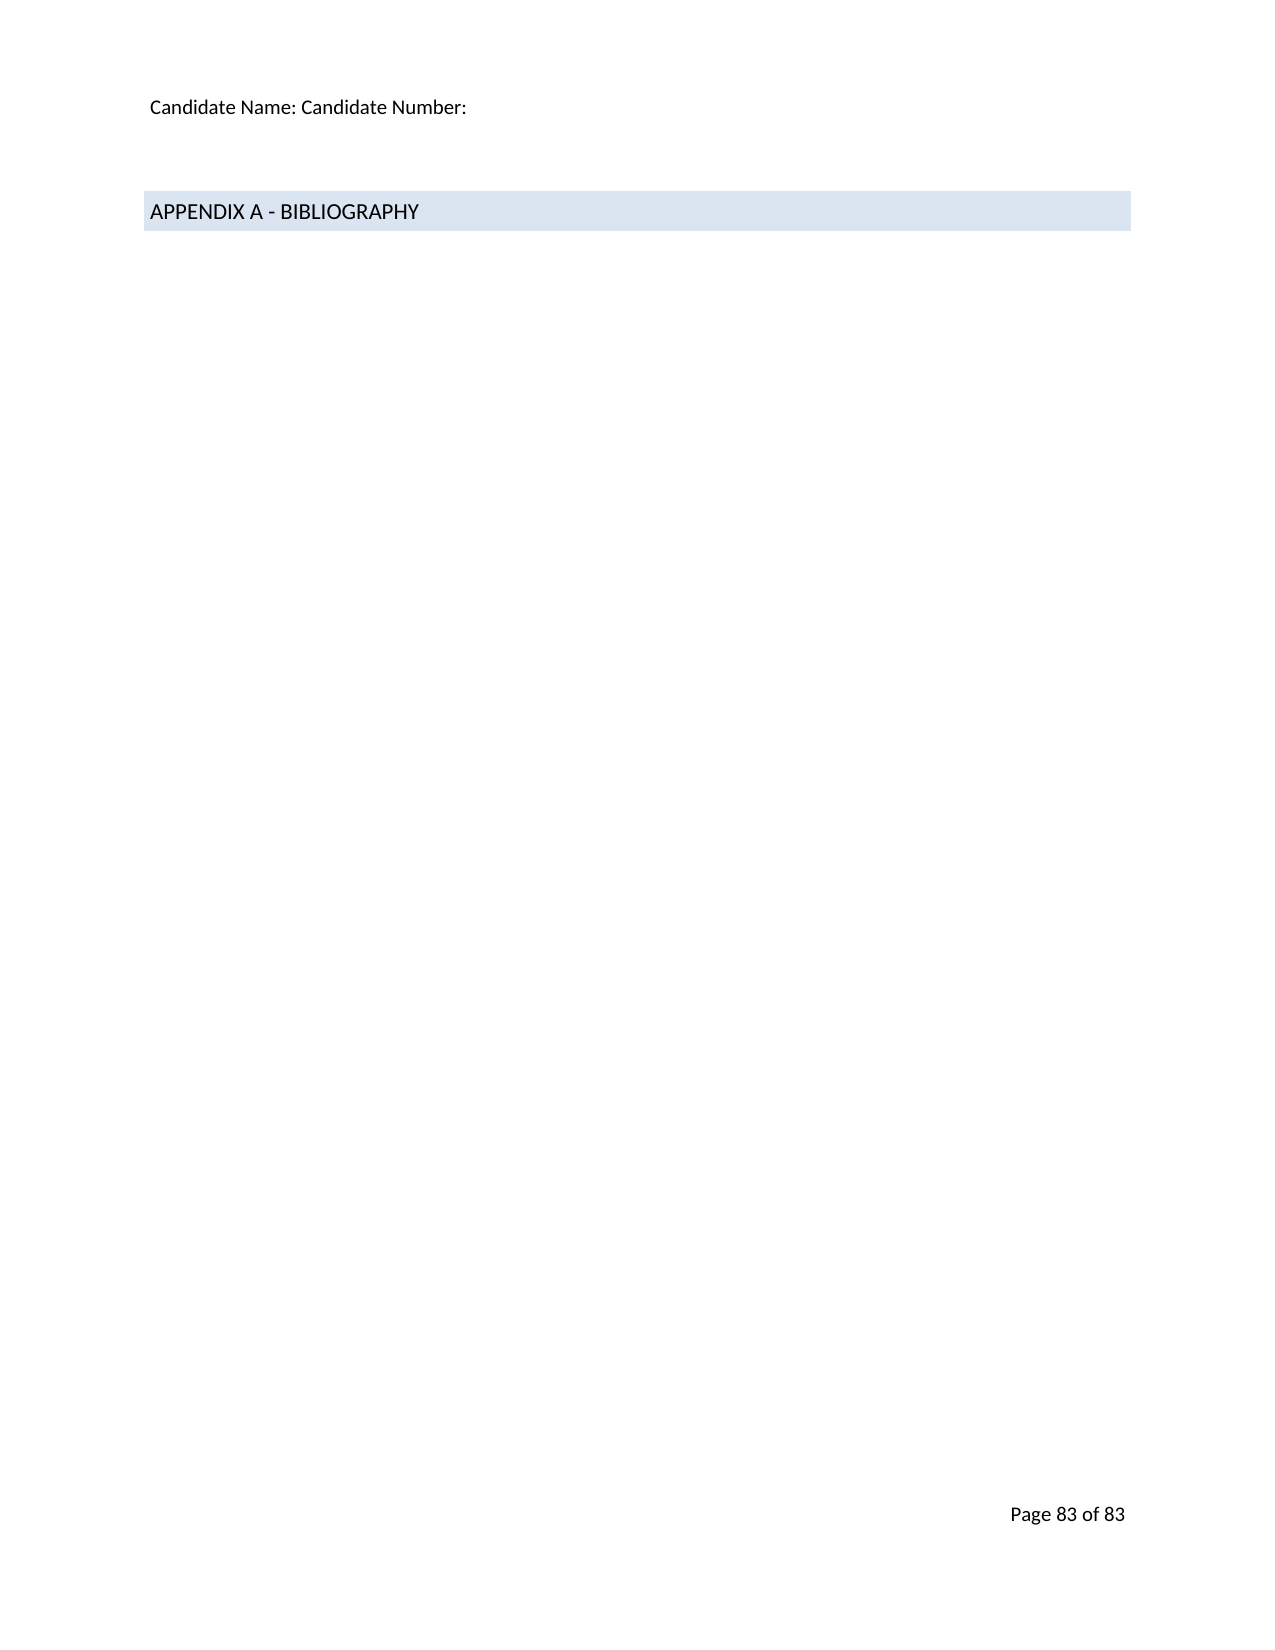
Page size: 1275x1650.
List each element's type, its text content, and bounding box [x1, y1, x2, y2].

subtitle APPENDIX A - BIBLIOGRAPHY [150, 197, 1125, 225]
